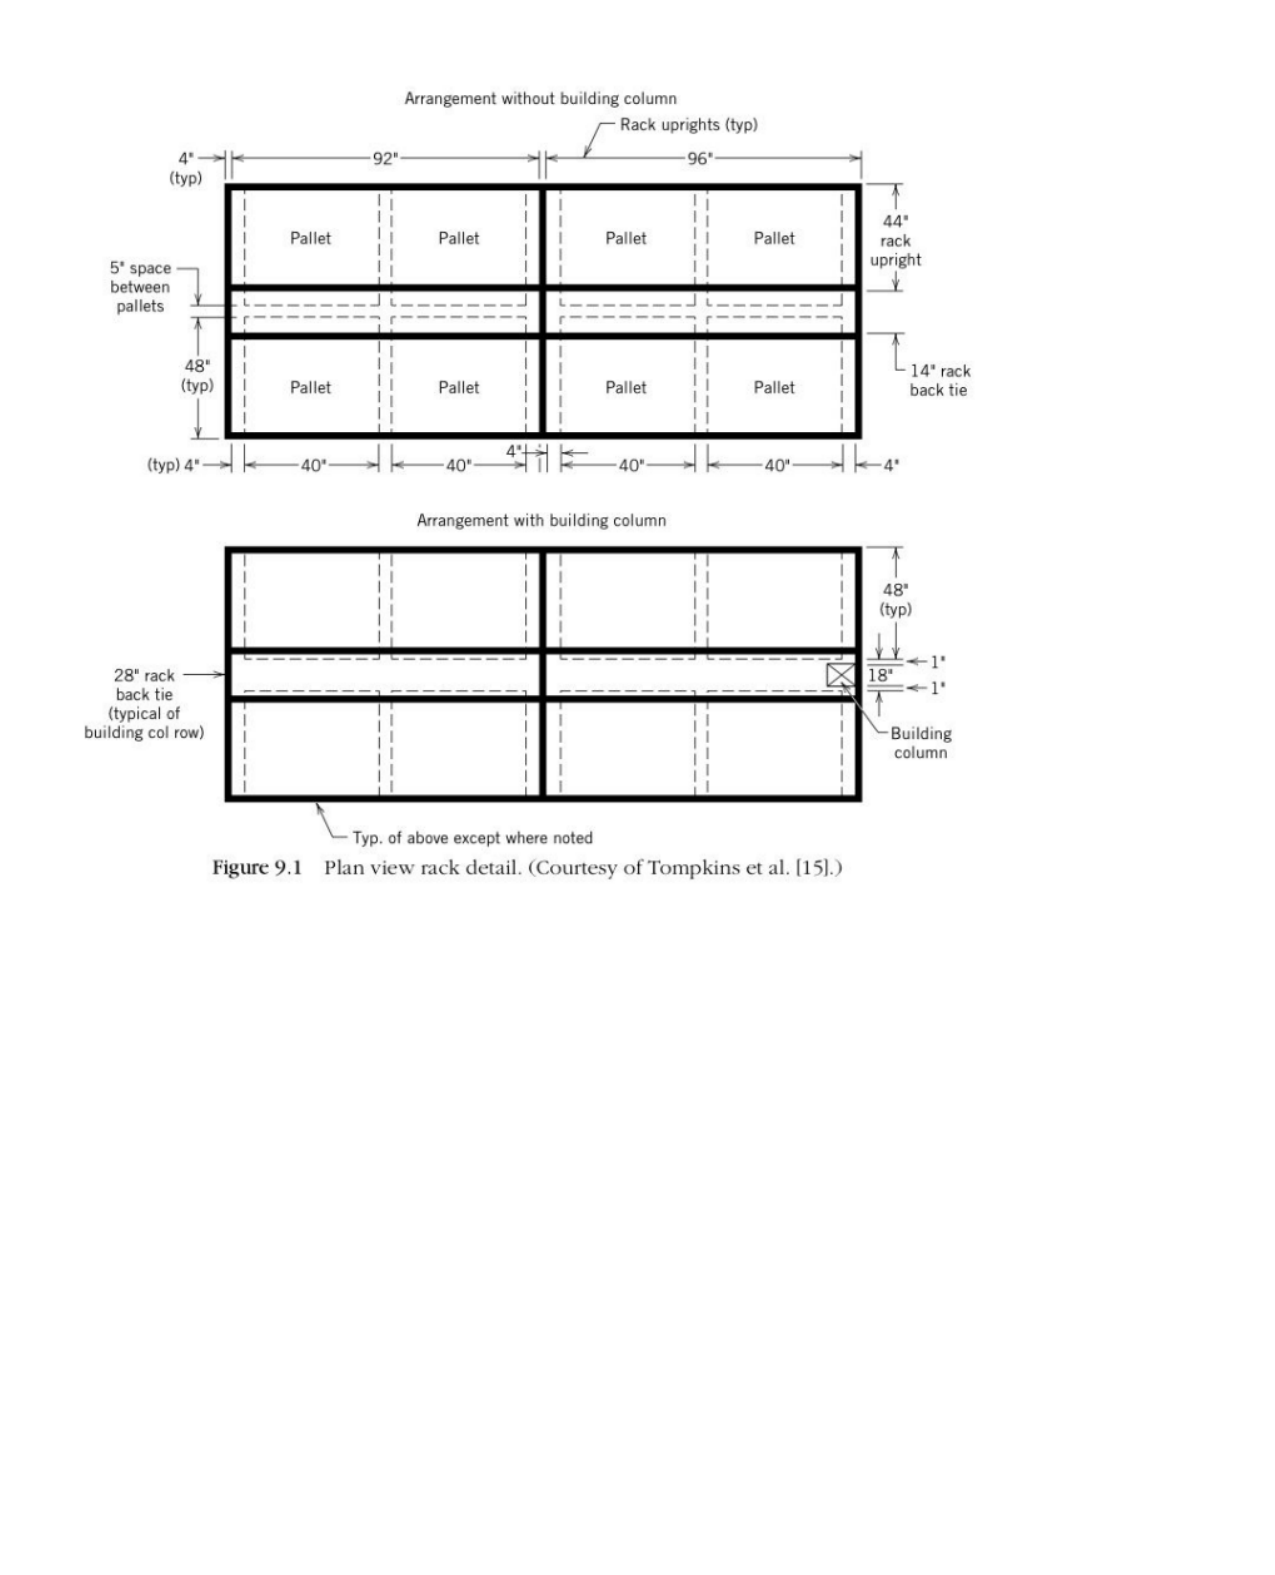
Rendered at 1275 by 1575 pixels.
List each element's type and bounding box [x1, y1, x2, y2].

picture [75, 75, 997, 892]
